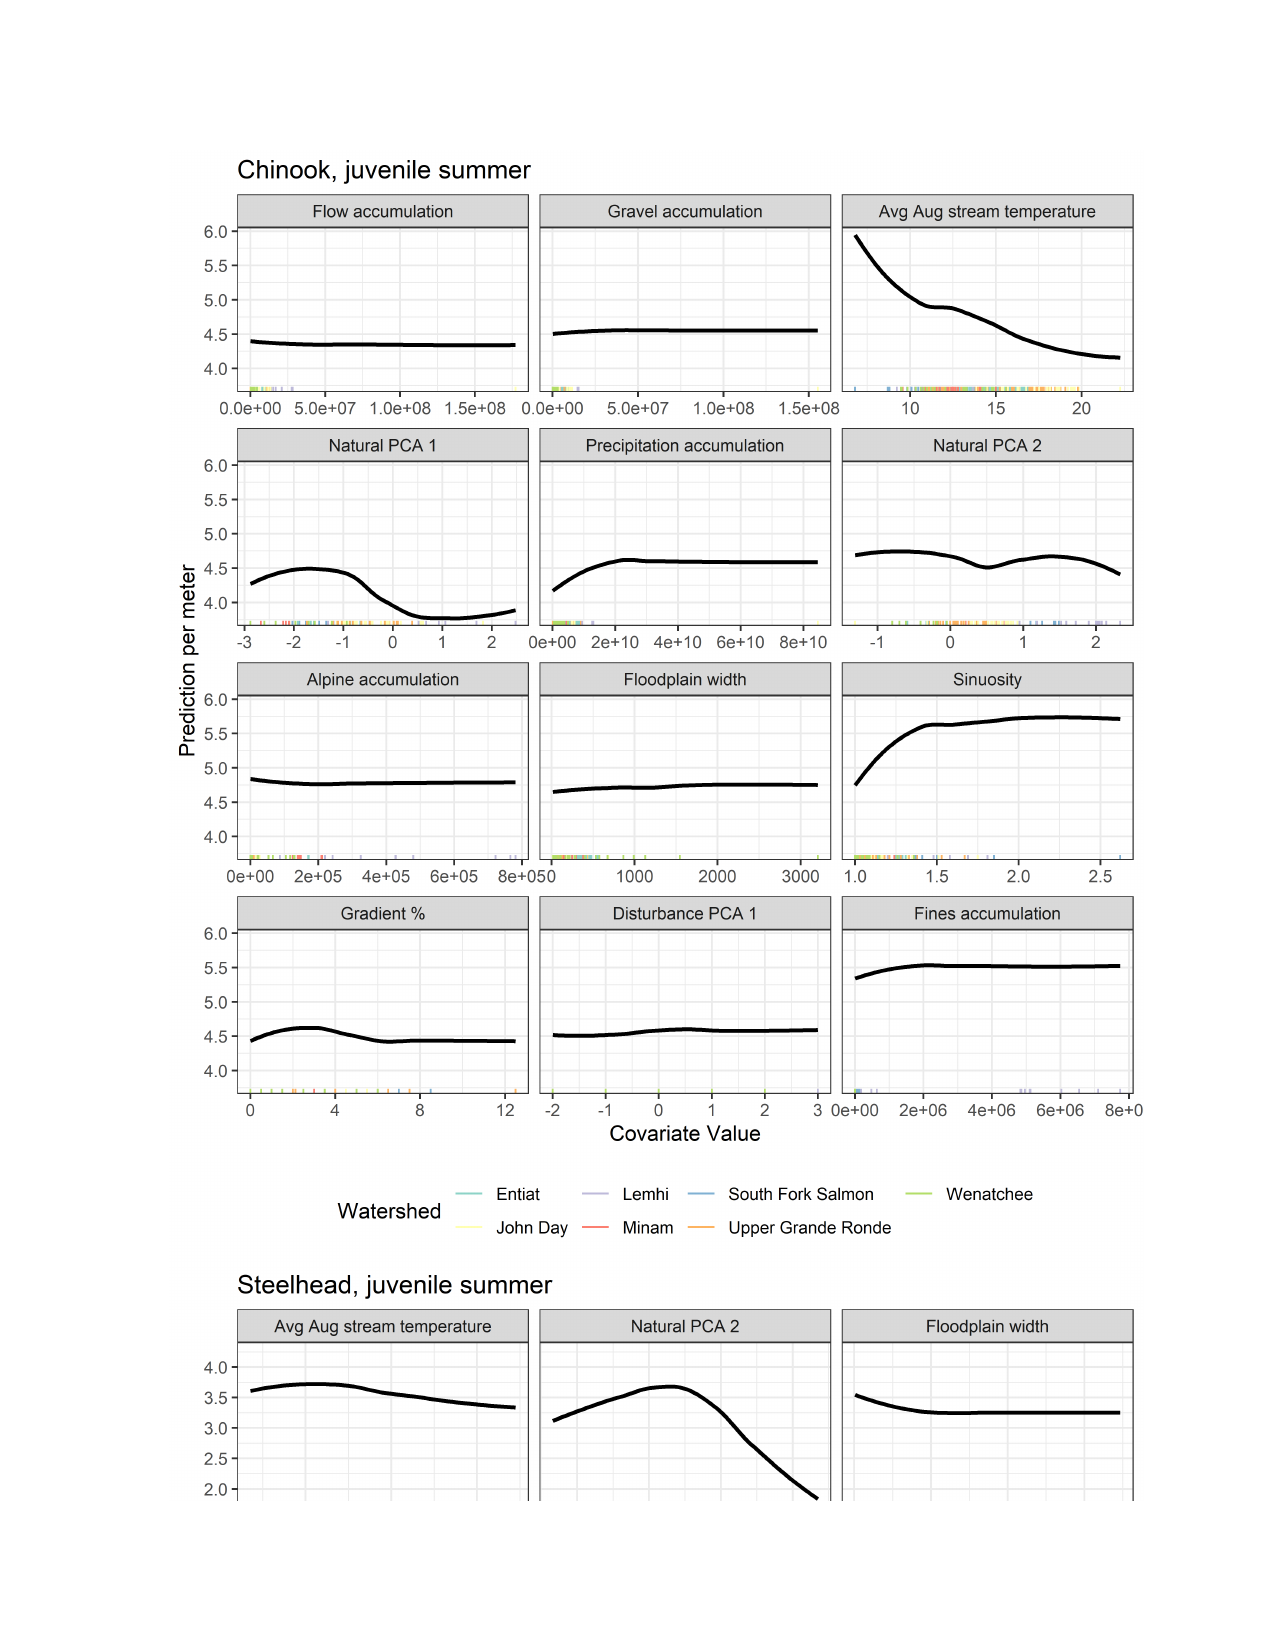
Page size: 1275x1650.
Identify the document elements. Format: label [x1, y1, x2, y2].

picture [168, 150, 1144, 1501]
